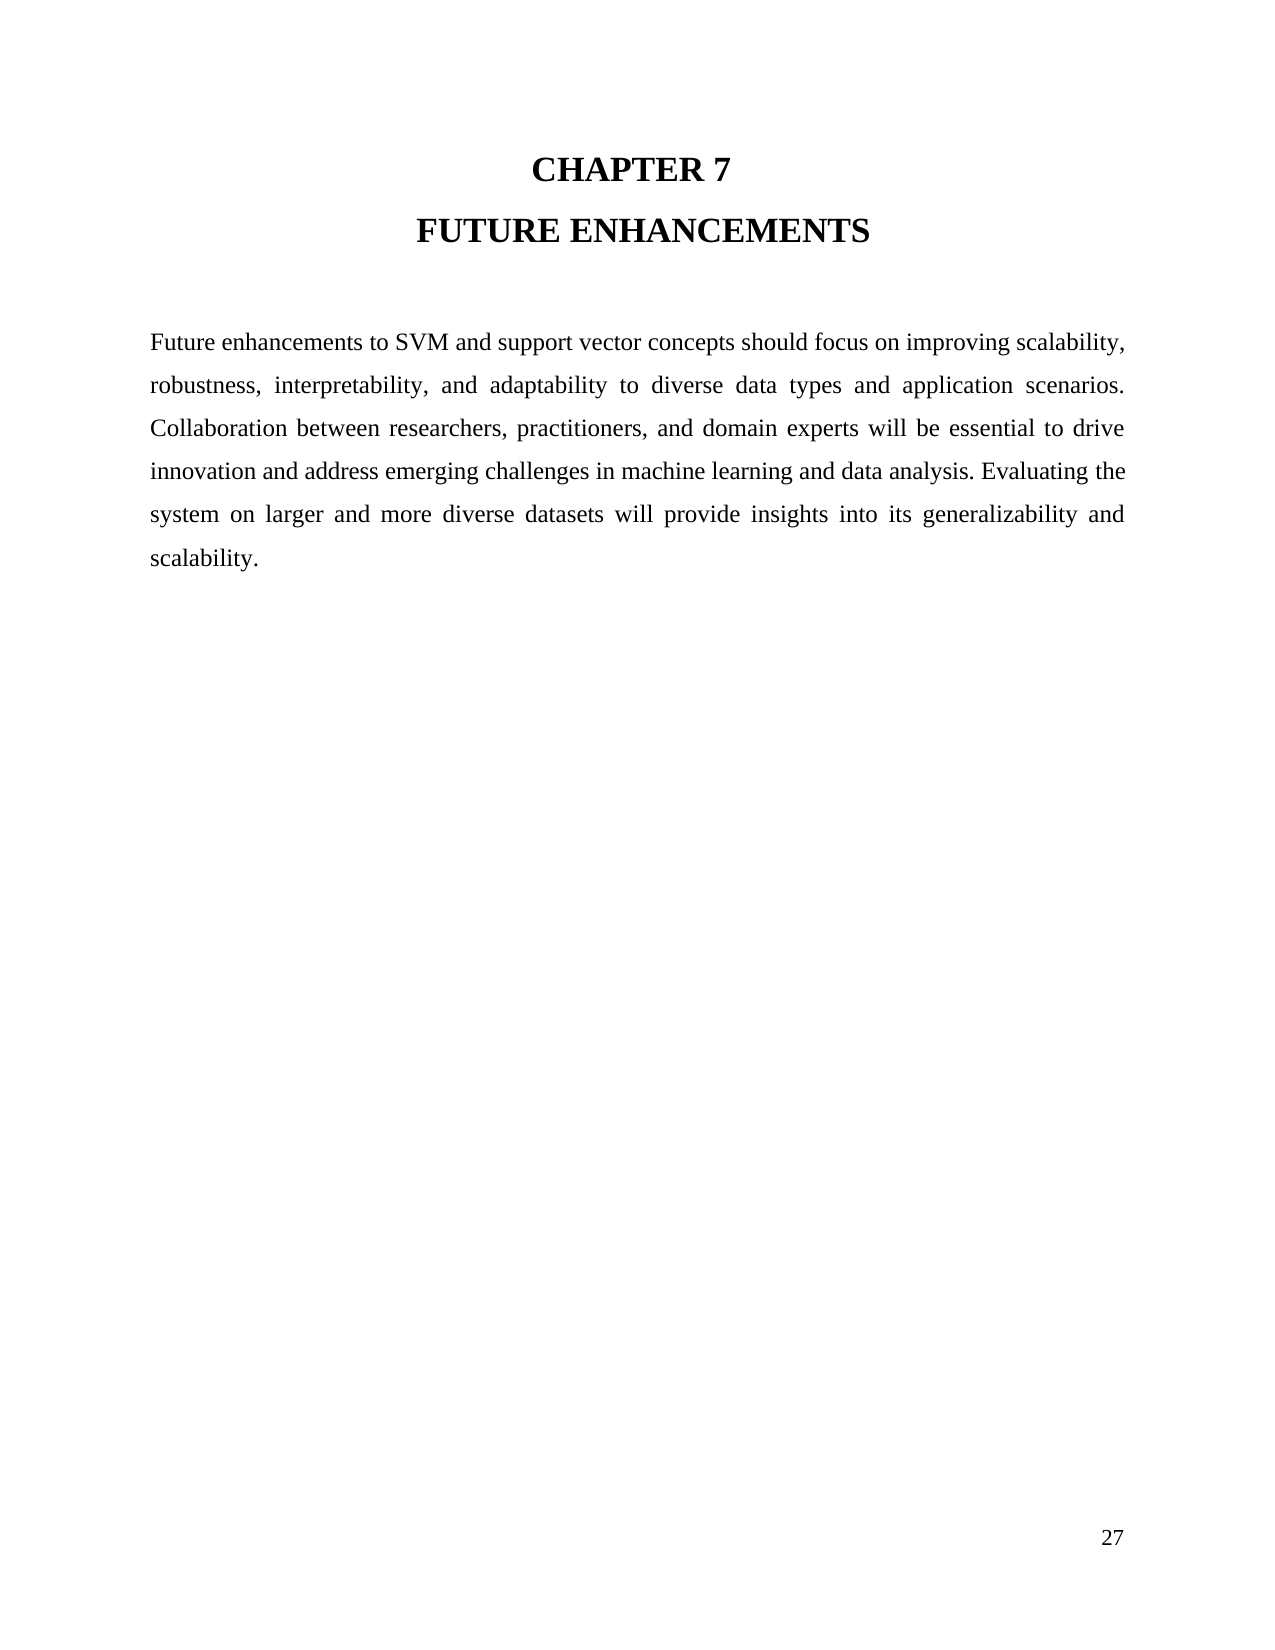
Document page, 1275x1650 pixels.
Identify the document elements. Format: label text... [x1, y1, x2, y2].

text Future enhancements to SVM and support vector concepts should focus on improving scalability, robustness, interpretability, and adaptability to diverse data types and application scenarios. Collaboration between researchers, practitioners, and domain experts will be essential to drive innovation and address emerging challenges in machine learning and data analysis. Evaluating the system on larger and more diverse datasets will provide insights into its generalizability and scalability. [150, 327, 1126, 571]
subtitle CHAPTER 7 FUTURE ENHANCEMENTS [416, 148, 873, 251]
